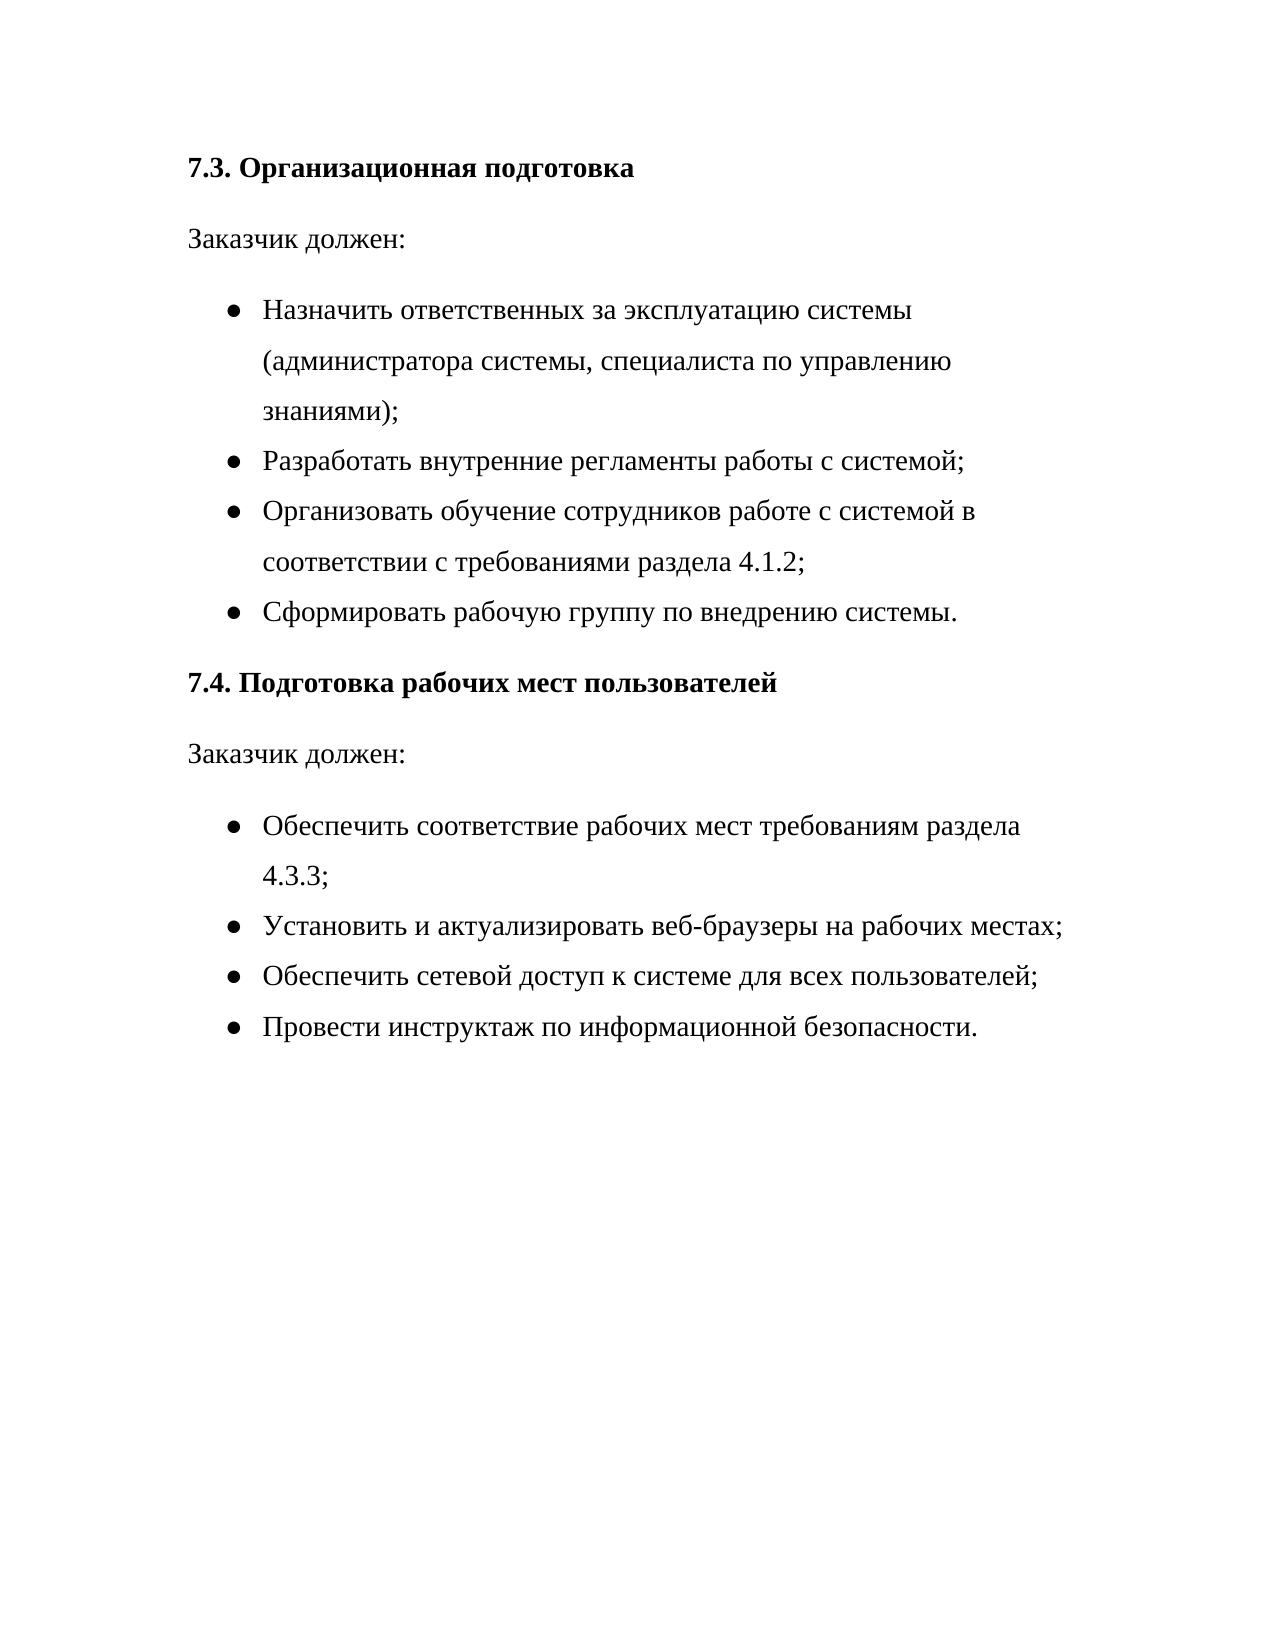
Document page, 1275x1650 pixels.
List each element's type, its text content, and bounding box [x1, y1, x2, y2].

text 7.3. Организационная подготовка [187, 150, 1087, 183]
list Провести инструктаж по информационной безопасности. [225, 1009, 1087, 1042]
list Назначить ответственных за эксплуатацию системы (администратора системы, специалиста по управлению знаниями); [225, 292, 1087, 426]
text Заказчик должен: [187, 221, 1087, 255]
list Установить и актуализировать веб-браузеры на рабочих местах; [225, 908, 1087, 942]
list Организовать обучение сотрудников работе с системой в соответствии с требованиями раздела 4.1.2; [225, 493, 1087, 577]
text Заказчик должен: [187, 736, 1087, 770]
list Разработать внутренние регламенты работы с системой; [225, 443, 1087, 477]
list Сформировать рабочую группу по внедрению системы. [225, 594, 1087, 628]
text 7.4. Подготовка рабочих мест пользователей [187, 665, 1087, 699]
list Обеспечить сетевой доступ к системе для всех пользователей; [225, 958, 1087, 992]
list Обеспечить соответствие рабочих мест требованиям раздела 4.3.3; [225, 808, 1087, 891]
